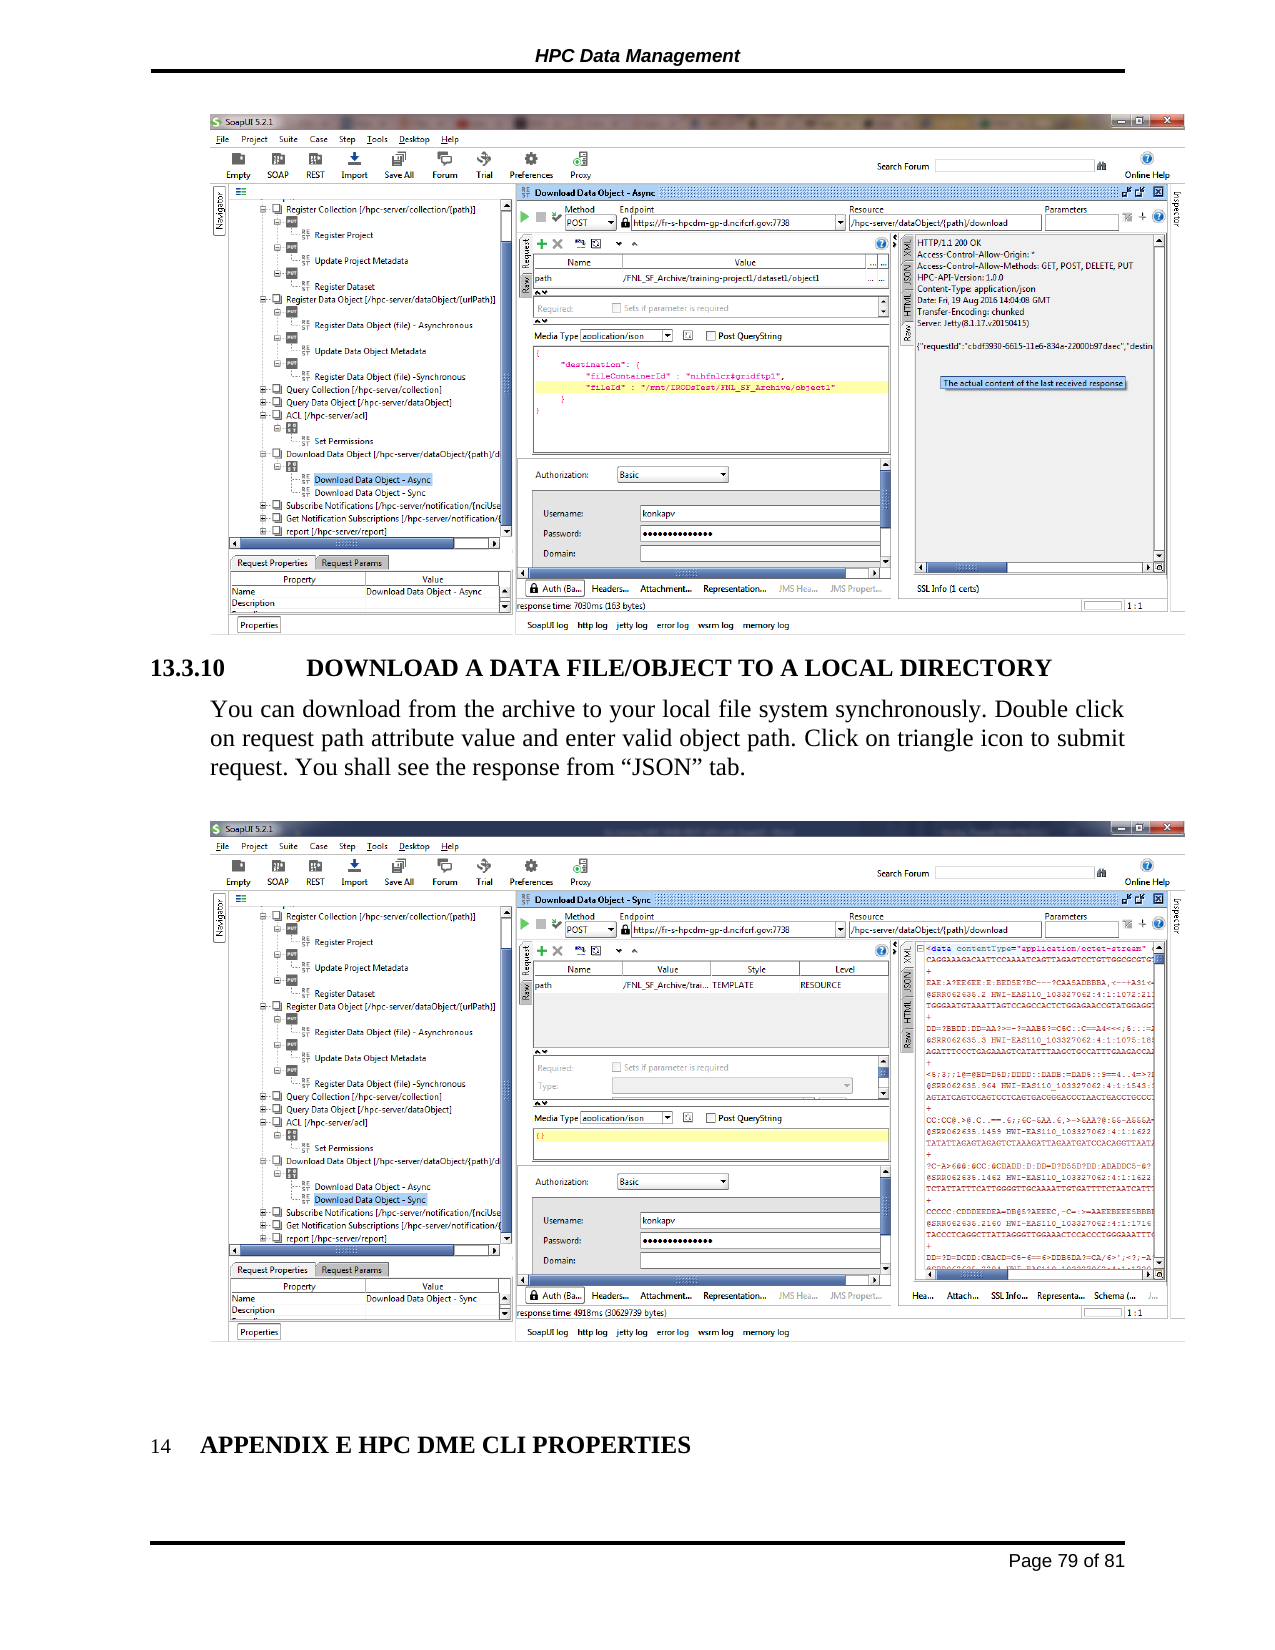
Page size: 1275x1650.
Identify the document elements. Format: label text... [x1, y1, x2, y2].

subtitle Download a data file/object to a local directory [150, 653, 1125, 682]
subtitle APPENDIX E HPC DME CLI properties [150, 1430, 1125, 1459]
text You can download from the archive to your local file system synchronously. Double click on request path attribute value and enter valid object path. Click on triangle icon to submit request. You shall see the response from “JSON” tab. [210, 694, 1125, 780]
picture [210, 821, 1185, 1342]
picture [210, 114, 1185, 635]
